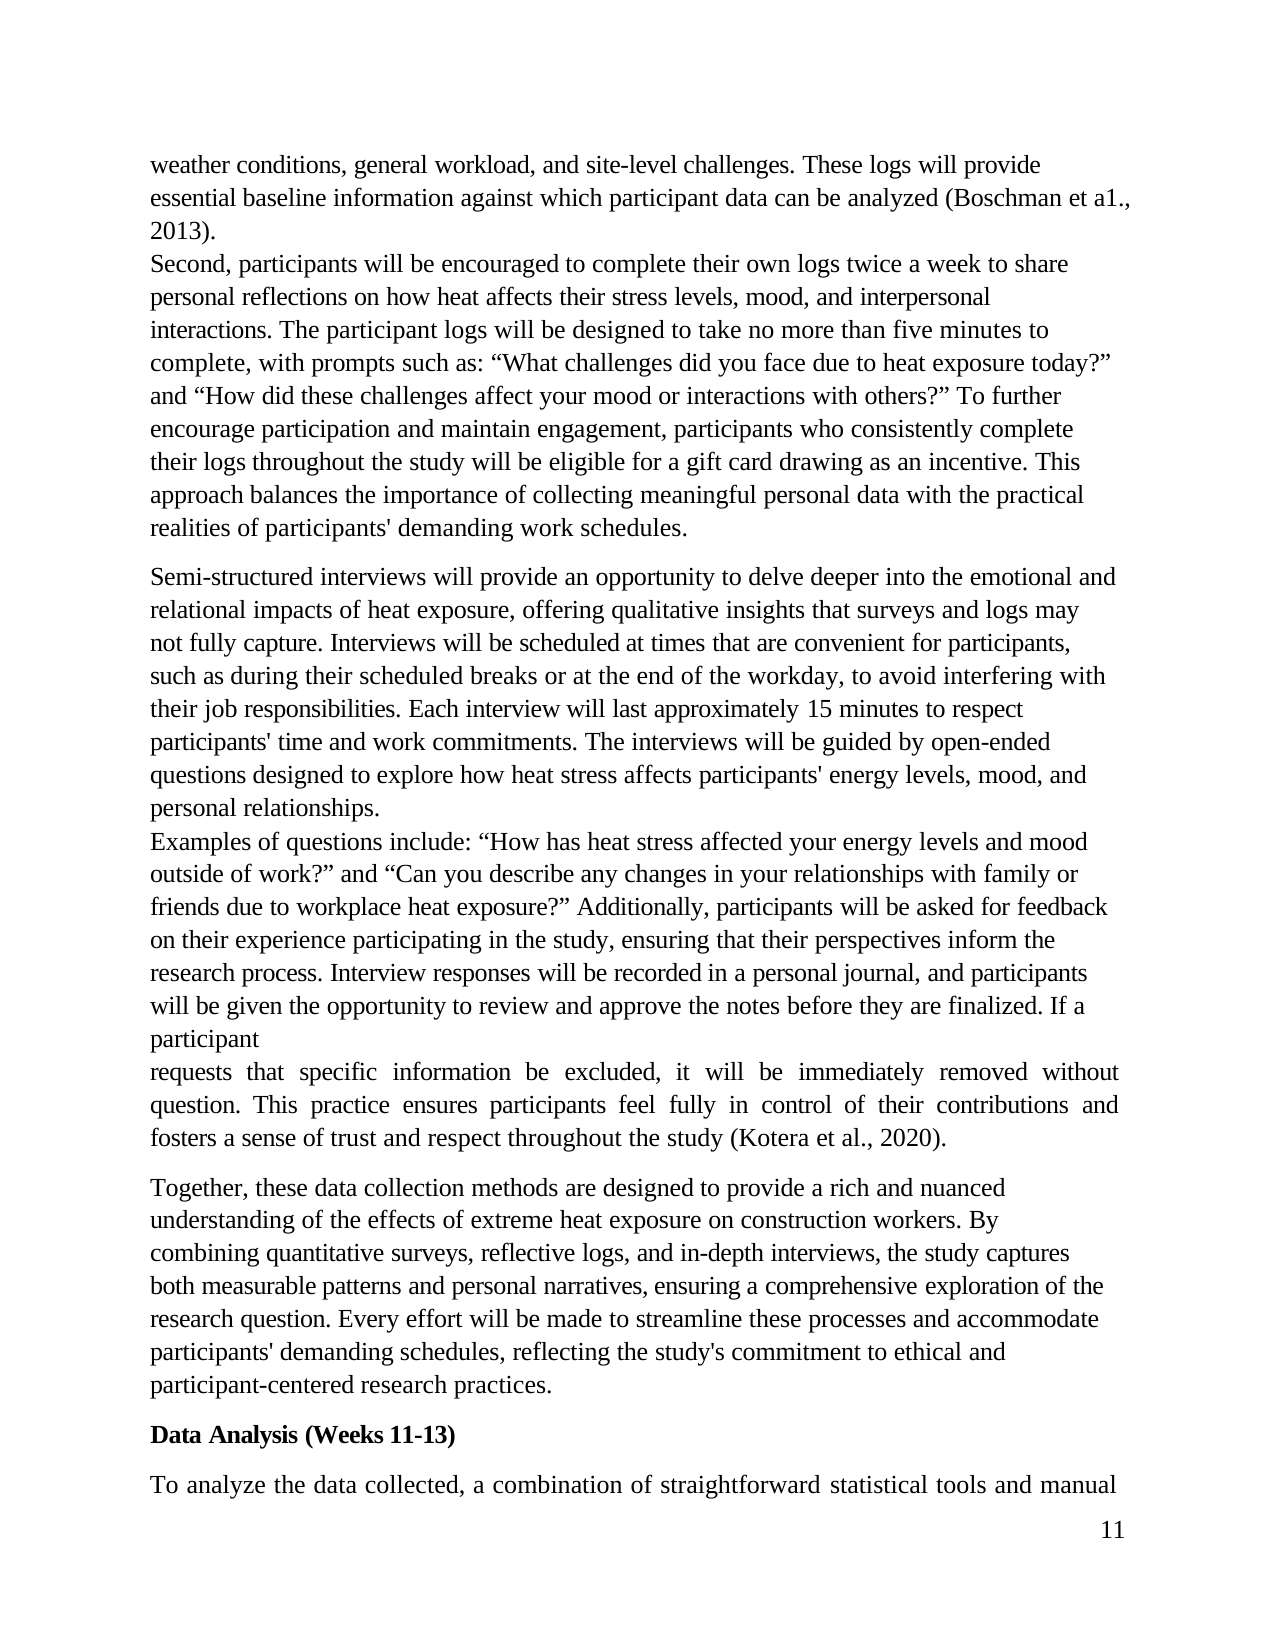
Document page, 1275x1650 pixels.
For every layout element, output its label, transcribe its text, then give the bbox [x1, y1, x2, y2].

subtitle Data Analysis (Weeks 11-13) [150, 1419, 1133, 1449]
text Semi-structured interviews will provide an opportunity to delve deeper into the emotional and relational impacts of heat exposure, offering qualitative insights that surveys and logs may not fully capture. Interviews will be scheduled at times that are convenient for participants, such as during their scheduled breaks or at the end of the workday, to avoid interfering with their job responsibilities. Each interview will last approximately 15 minutes to respect participants' time and work commitments. The interviews will be guided by open-ended questions designed to explore how heat stress affects participants' energy levels, mood, and personal relationships. [150, 561, 1117, 822]
text requests that specific information be excluded, it will be immediately removed without question. This practice ensures participants feel fully in control of their contributions and fosters a sense of trust and respect throughout the study (Kotera et al., 2020). [150, 1056, 1120, 1152]
text Together, these data collection methods are designed to provide a rich and nuanced understanding of the effects of extreme heat exposure on construction workers. By combining quantitative surveys, reflective logs, and in-depth interviews, the study captures both measurable patterns and personal narratives, ensuring a comprehensive exploration of the research question. Every effort will be made to streamline these processes and accommodate participants' demanding schedules, reflecting the study's commitment to ethical and participant-centered research practices. [150, 1172, 1115, 1399]
text Examples of questions include: “How has heat stress affected your energy levels and mood outside of work?” and “Can you describe any changes in your relationships with family or friends due to workplace heat exposure?” Additionally, participants will be asked for feedback on their experience participating in the study, ensuring that their perspectives inform the research process. Interview responses will be recorded in a personal journal, and participants will be given the opportunity to review and approve the notes before they are finalized. If a participant [150, 826, 1129, 1053]
text weather conditions, general workload, and site-level challenges. These logs will provide essential baseline information against which participant data can be analyzed (Boschman et a1., 2013). [150, 149, 1133, 245]
text Second, participants will be encouraged to complete their own logs twice a week to share personal reflections on how heat affects their stress levels, mood, and interpersonal interactions. The participant logs will be designed to take no more than five minutes to complete, with prompts such as: “What challenges did you face due to heat exposure today?” and “How did these challenges affect your mood or interactions with others?” To further encourage participation and maintain engagement, participants who consistently complete their logs throughout the study will be eligible for a gift card drawing as an incentive. This approach balances the importance of collecting meaningful personal data with the practical realities of participants' demanding work schedules. [150, 248, 1115, 542]
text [149, 1469, 1117, 1499]
